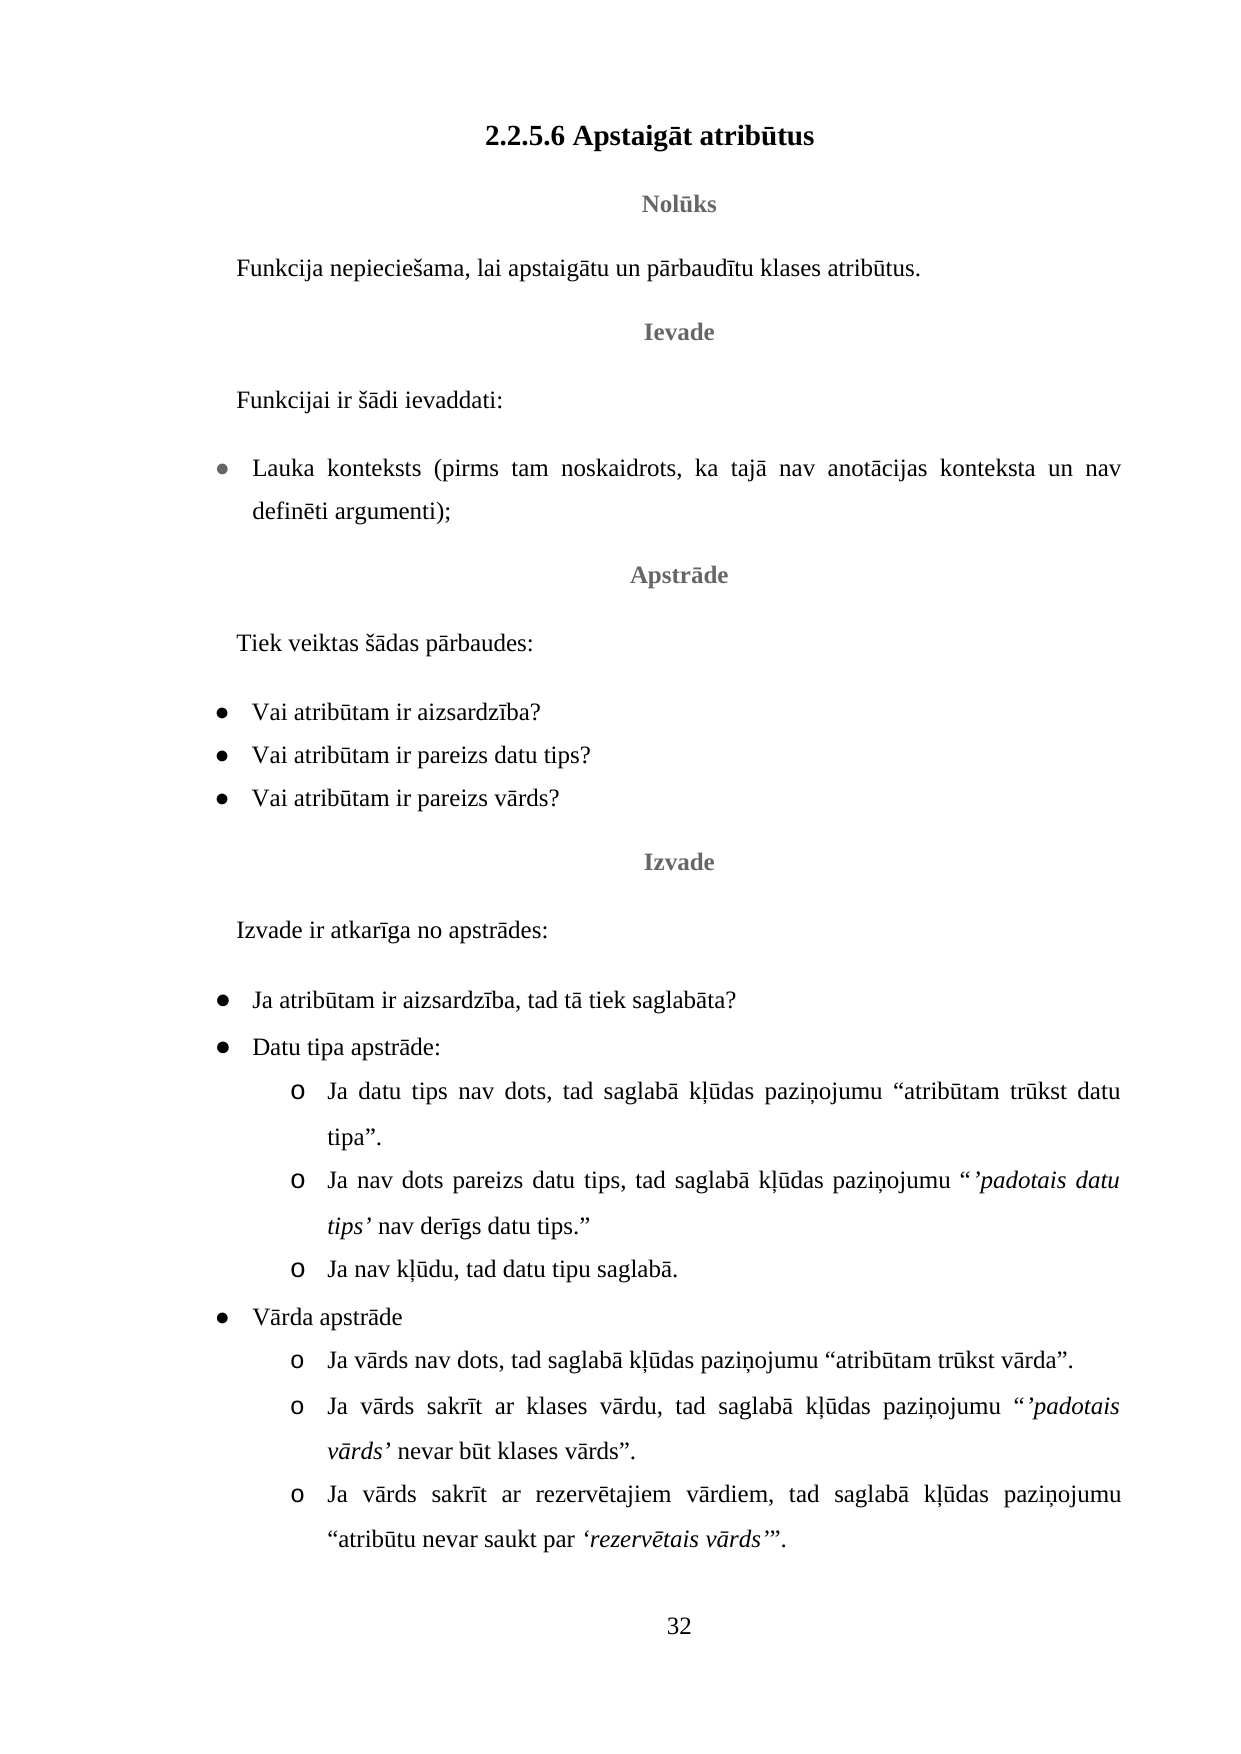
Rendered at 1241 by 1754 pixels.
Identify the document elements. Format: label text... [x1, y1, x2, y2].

text Izvade ir atkarīga no apstrādes: [177, 915, 1122, 944]
text Nolūks [177, 189, 1122, 218]
list Vai atribūtam ir aizsardzība? [214, 697, 1122, 725]
list Ja vārds sakrīt ar klases vārdu, tad saglabā kļūdas paziņojumu “’padotais vārds’ nevar būt klases vārds”. [289, 1391, 1122, 1465]
subtitle 2.2.5.6 Apstaigāt atribūtus [177, 118, 1122, 152]
text Izvade [177, 847, 1122, 876]
list Ja nav kļūdu, tad datu tipu saglabā. [289, 1254, 1122, 1286]
list Ja nav dots pareizs datu tips, tad saglabā kļūdas paziņojumu “’padotais datu tips’ nav derīgs datu tips.” [289, 1165, 1122, 1240]
list Vai atribūtam ir pareizs datu tips? [214, 740, 1122, 768]
list Ja datu tips nav dots, tad saglabā kļūdas paziņojumu “atribūtam trūkst datu tipa”. [289, 1076, 1122, 1151]
text Funkcijai ir šādi ievaddati: [177, 385, 1122, 414]
list Vai atribūtam ir pareizs vārds? [214, 783, 1122, 812]
list Lauka konteksts (pirms tam noskaidrots, ka tajā nav anotācijas konteksta un nav definēti argumenti); [214, 453, 1122, 525]
text Apstrāde [177, 560, 1122, 589]
list Datu tipa apstrāde: [214, 1030, 1122, 1061]
text Ievade [177, 317, 1122, 346]
list Vārda apstrāde [214, 1302, 1122, 1330]
list Ja vārds nav dots, tad saglabā kļūdas paziņojumu “atribūtam trūkst vārda”. [289, 1345, 1122, 1376]
text Tiek veiktas šādas pārbaudes: [177, 628, 1122, 657]
text Funkcija nepieciešama, lai apstaigātu un pārbaudītu klases atribūtus. [177, 253, 1122, 282]
list Ja atribūtam ir aizsardzība, tad tā tiek saglabāta? [214, 983, 1122, 1014]
list Ja vārds sakrīt ar rezervētajiem vārdiem, tad saglabā kļūdas paziņojumu “atribūtu nevar saukt par ‘rezervētais vārds’”. [290, 1479, 1122, 1553]
